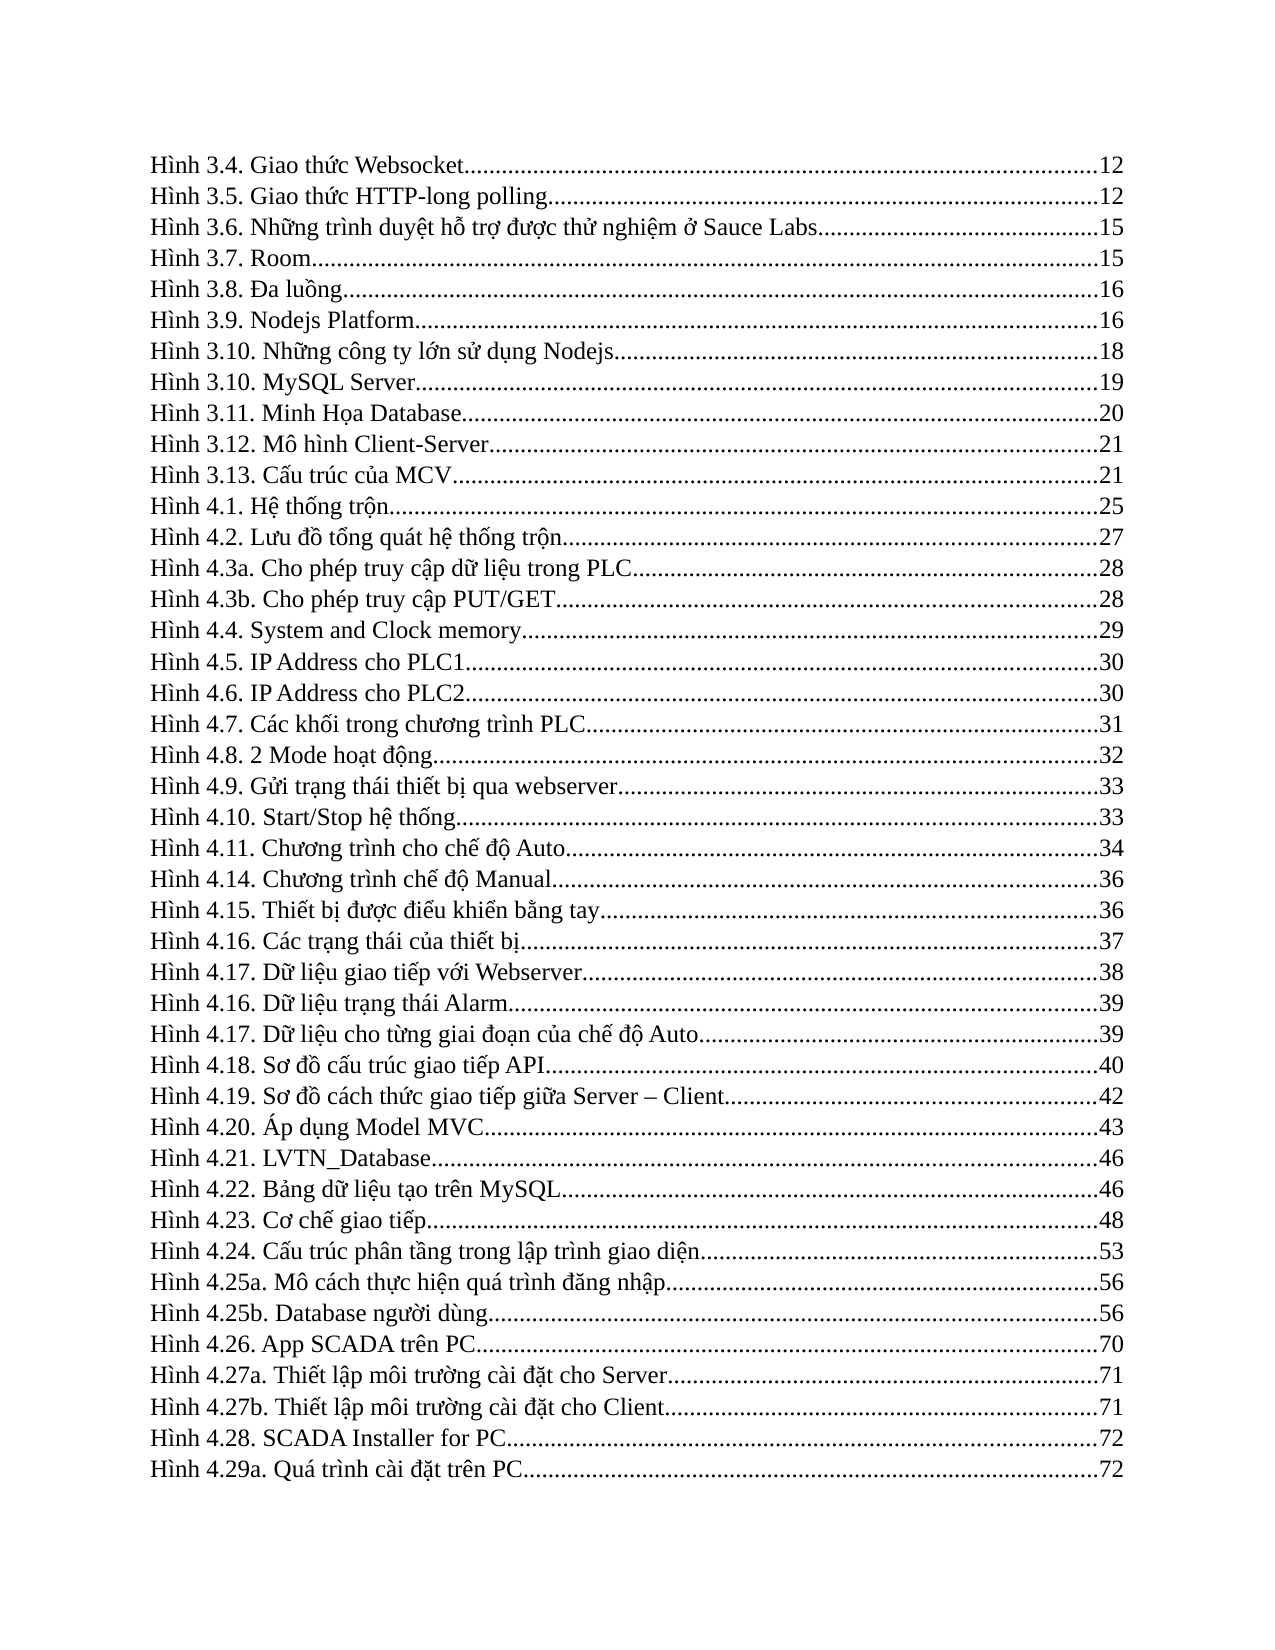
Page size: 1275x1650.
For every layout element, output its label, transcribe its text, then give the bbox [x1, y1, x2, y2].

text Hình 4.2. Lưu đồ tổng quát hệ thống trộn 27 [150, 522, 1125, 551]
text Hình 4.19. Sơ đồ cách thức giao tiếp giữa Server – Client 42 [150, 1081, 1125, 1110]
text Hình 4.25b. Database người dùng 56 [150, 1298, 1125, 1327]
text Hình 4.9. Gửi trạng thái thiết bị qua webserver 33 [150, 771, 1125, 799]
text Hình 3.6. Những trình duyệt hỗ trợ được thử nghiệm ở Sauce Labs 15 [150, 212, 1125, 241]
text Hình 4.27a. Thiết lập môi trường cài đặt cho Server 71 [150, 1361, 1125, 1389]
text Hình 4.10. Start/Stop hệ thống 33 [150, 802, 1125, 831]
text Hình 3.10. Những công ty lớn sử dụng Nodejs 18 [150, 336, 1125, 365]
text Hình 4.7. Các khối trong chương trình PLC 31 [150, 709, 1125, 737]
text Hình 4.17. Dữ liệu giao tiếp với Webserver 38 [150, 957, 1125, 986]
text Hình 4.18. Sơ đồ cấu trúc giao tiếp API 40 [150, 1050, 1125, 1079]
text Hình 3.8. Đa luồng 16 [150, 274, 1125, 303]
text Hình 4.6. IP Address cho PLC2 30 [150, 678, 1125, 706]
text Hình 4.27b. Thiết lập môi trường cài đặt cho Client 71 [150, 1392, 1125, 1420]
text Hình 4.14. Chương trình chế độ Manual 36 [150, 864, 1125, 893]
text Hình 3.5. Giao thức HTTP-long polling 12 [150, 181, 1125, 210]
text Hình 3.10. MySQL Server 19 [150, 367, 1125, 396]
text Hình 4.17. Dữ liệu cho từng giai đoạn của chế độ Auto 39 [150, 1019, 1125, 1048]
text Hình 4.4. System and Clock memory 29 [150, 616, 1125, 644]
text Hình 4.5. IP Address cho PLC1 30 [150, 647, 1125, 675]
text Hình 4.29a. Quá trình cài đặt trên PC 72 [150, 1454, 1125, 1482]
text Hình 4.23. Cơ chế giao tiếp 48 [150, 1205, 1125, 1234]
text Hình 3.7. Room 15 [150, 243, 1125, 272]
text Hình 4.8. 2 Mode hoạt động 32 [150, 740, 1125, 768]
text Hình 4.21. LVTN_Database 46 [150, 1143, 1125, 1172]
text Hình 4.22. Bảng dữ liệu tạo trên MySQL 46 [150, 1174, 1125, 1203]
text Hình 4.3a. Cho phép truy cập dữ liệu trong PLC 28 [150, 553, 1125, 582]
text Hình 3.13. Cấu trúc của MCV 21 [150, 460, 1125, 489]
text Hình 3.4. Giao thức Websocket 12 [464, 150, 1125, 179]
text Hình 4.16. Các trạng thái của thiết bị 37 [150, 926, 1125, 955]
text Hình 3.11. Minh Họa Database 20 [150, 398, 1125, 427]
text Hình 4.20. Áp dụng Model MVC 43 [150, 1112, 1125, 1141]
text Hình 3.9. Nodejs Platform 16 [150, 305, 1125, 334]
text Hình 4.11. Chương trình cho chế độ Auto 34 [150, 833, 1125, 862]
text Hình 4.24. Cấu trúc phân tầng trong lập trình giao diện 53 [150, 1236, 1125, 1265]
text Hình 4.16. Dữ liệu trạng thái Alarm 39 [150, 988, 1125, 1017]
text Hình 4.1. Hệ thống trộn 25 [150, 491, 1125, 520]
text Hình 4.28. SCADA Installer for PC 72 [150, 1423, 1125, 1451]
text Hình 3.12. Mô hình Client-Server 21 [150, 429, 1125, 458]
text Hình 4.15. Thiết bị được điểu khiển bằng tay 36 [150, 895, 1125, 924]
text Hình 4.26. App SCADA trên PC 70 [150, 1329, 1125, 1358]
text Hình 4.3b. Cho phép truy cập PUT/GET 28 [150, 584, 1125, 613]
text Hình 4.25a. Mô cách thực hiện quá trình đăng nhập 56 [150, 1267, 1125, 1296]
